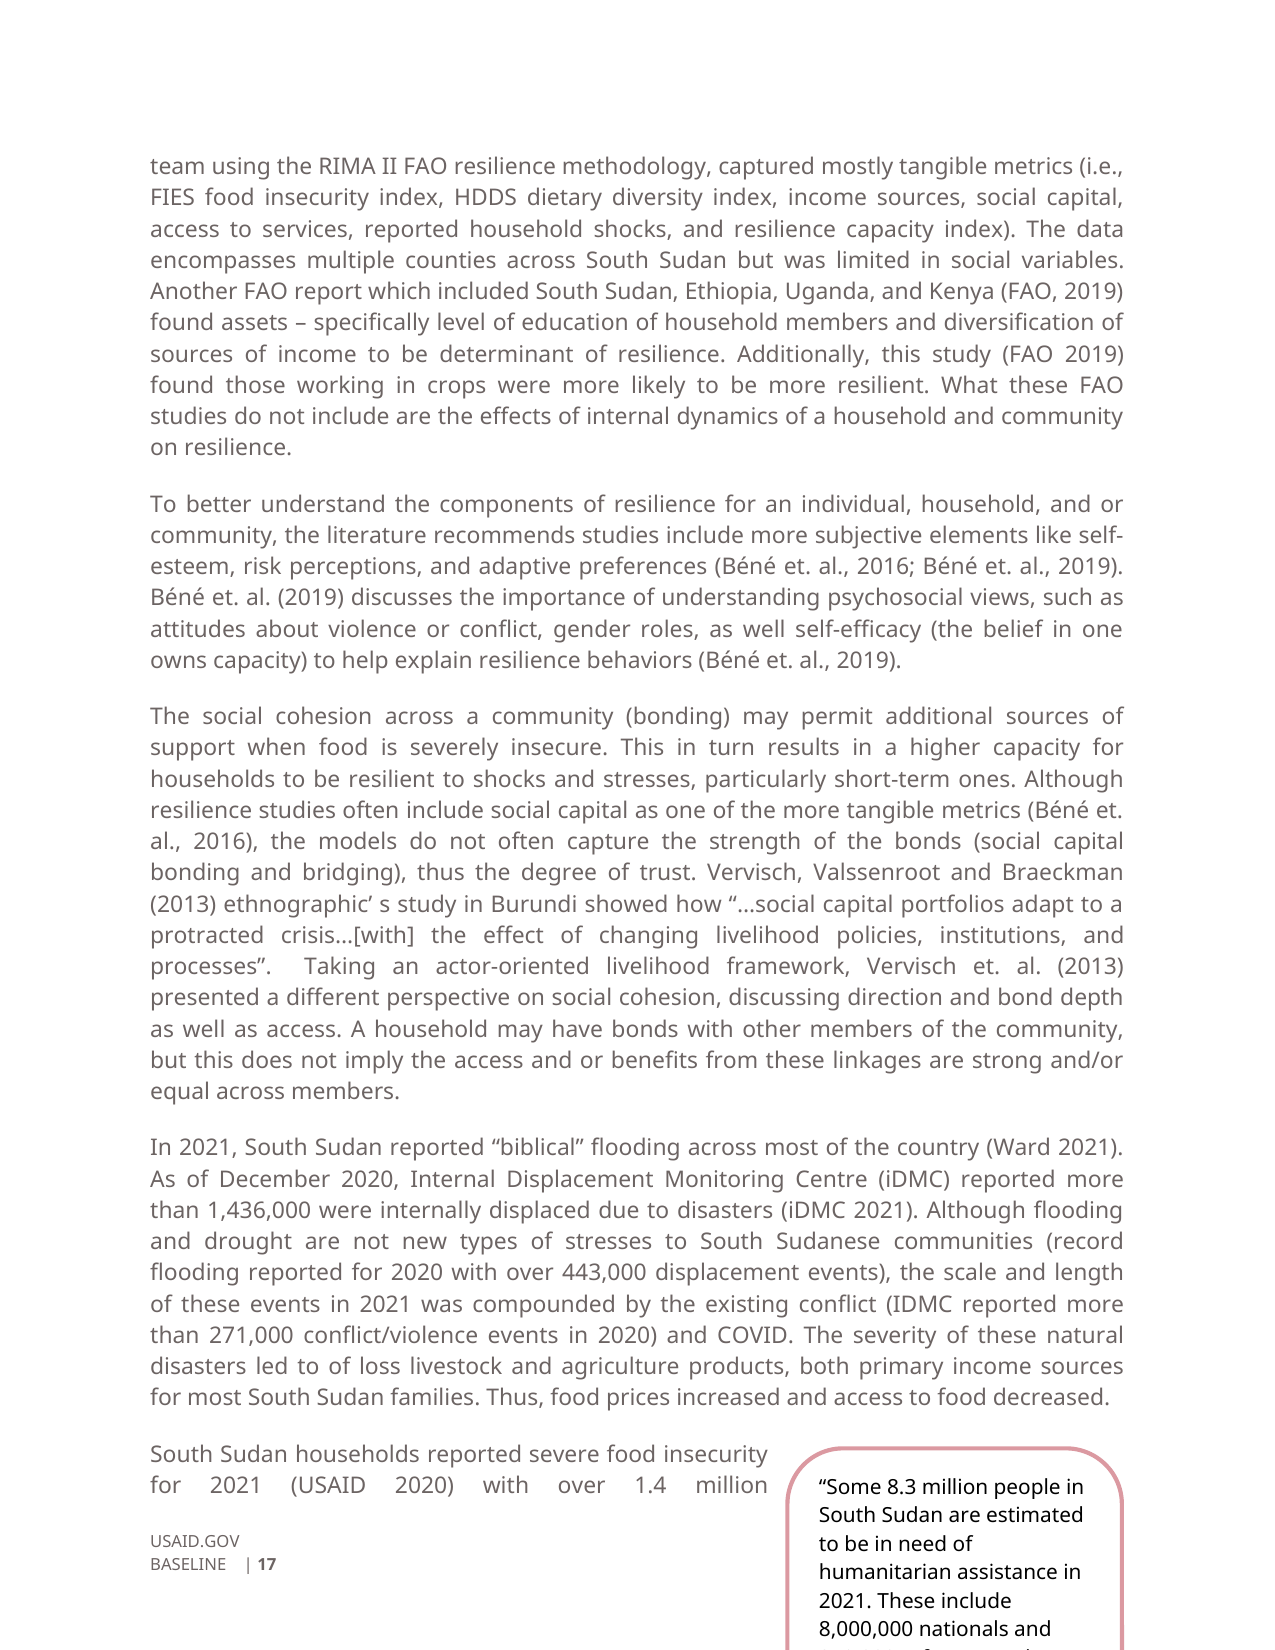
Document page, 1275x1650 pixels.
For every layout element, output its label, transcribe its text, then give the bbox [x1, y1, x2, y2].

text To better understand the components of resilience for an individual, household, and or community, the literature recommends studies include more subjective elements like self-esteem, risk perceptions, and adaptive preferences (Béné et. al., 2016; Béné et. al., 2019). Béné et. al. (2019) discusses the importance of understanding psychosocial views, such as attitudes about violence or conflict, gender roles, as well self-efficacy (the belief in one owns capacity) to help explain resilience behaviors (Béné et. al., 2019). [150, 487, 1125, 675]
text The social cohesion across a community (bonding) may permit additional sources of support when food is severely insecure. This in turn results in a higher capacity for households to be resilient to shocks and stresses, particularly short-term ones. Although resilience studies often include social capital as one of the more tangible metrics (Béné et. al., 2016), the models do not often capture the strength of the bonds (social capital bonding and bridging), thus the degree of trust. Vervisch, Valssenroot and Braeckman (2013) ethnographic’ s study in Burundi showed how “…social capital portfolios adapt to a protracted crisis…[with] the effect of changing livelihood policies, institutions, and processes”. Taking an actor-oriented livelihood framework, Vervisch et. al. (2013) presented a different perspective on social cohesion, discussing direction and bond depth as well as access. A household may have bonds with other members of the community, but this does not imply the access and or benefits from these linkages are strong and/or equal across members. [150, 700, 1125, 1106]
text In 2021, South Sudan reported “biblical” flooding across most of the country (Ward 2021). As of December 2020, Internal Displacement Monitoring Centre (iDMC) reported more than 1,436,000 were internally displaced due to disasters (iDMC 2021). Although flooding and drought are not new types of stresses to South Sudanese communities (record flooding reported for 2020 with over 443,000 displacement events), the scale and length of these events in 2021 was compounded by the existing conflict (IDMC reported more than 271,000 conflict/violence events in 2020) and COVID. The severity of these natural disasters led to of loss livestock and agriculture products, both primary income sources for most South Sudan families. Thus, food prices increased and access to food decreased. [150, 1131, 1125, 1412]
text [150, 150, 1125, 462]
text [150, 1437, 1125, 1500]
